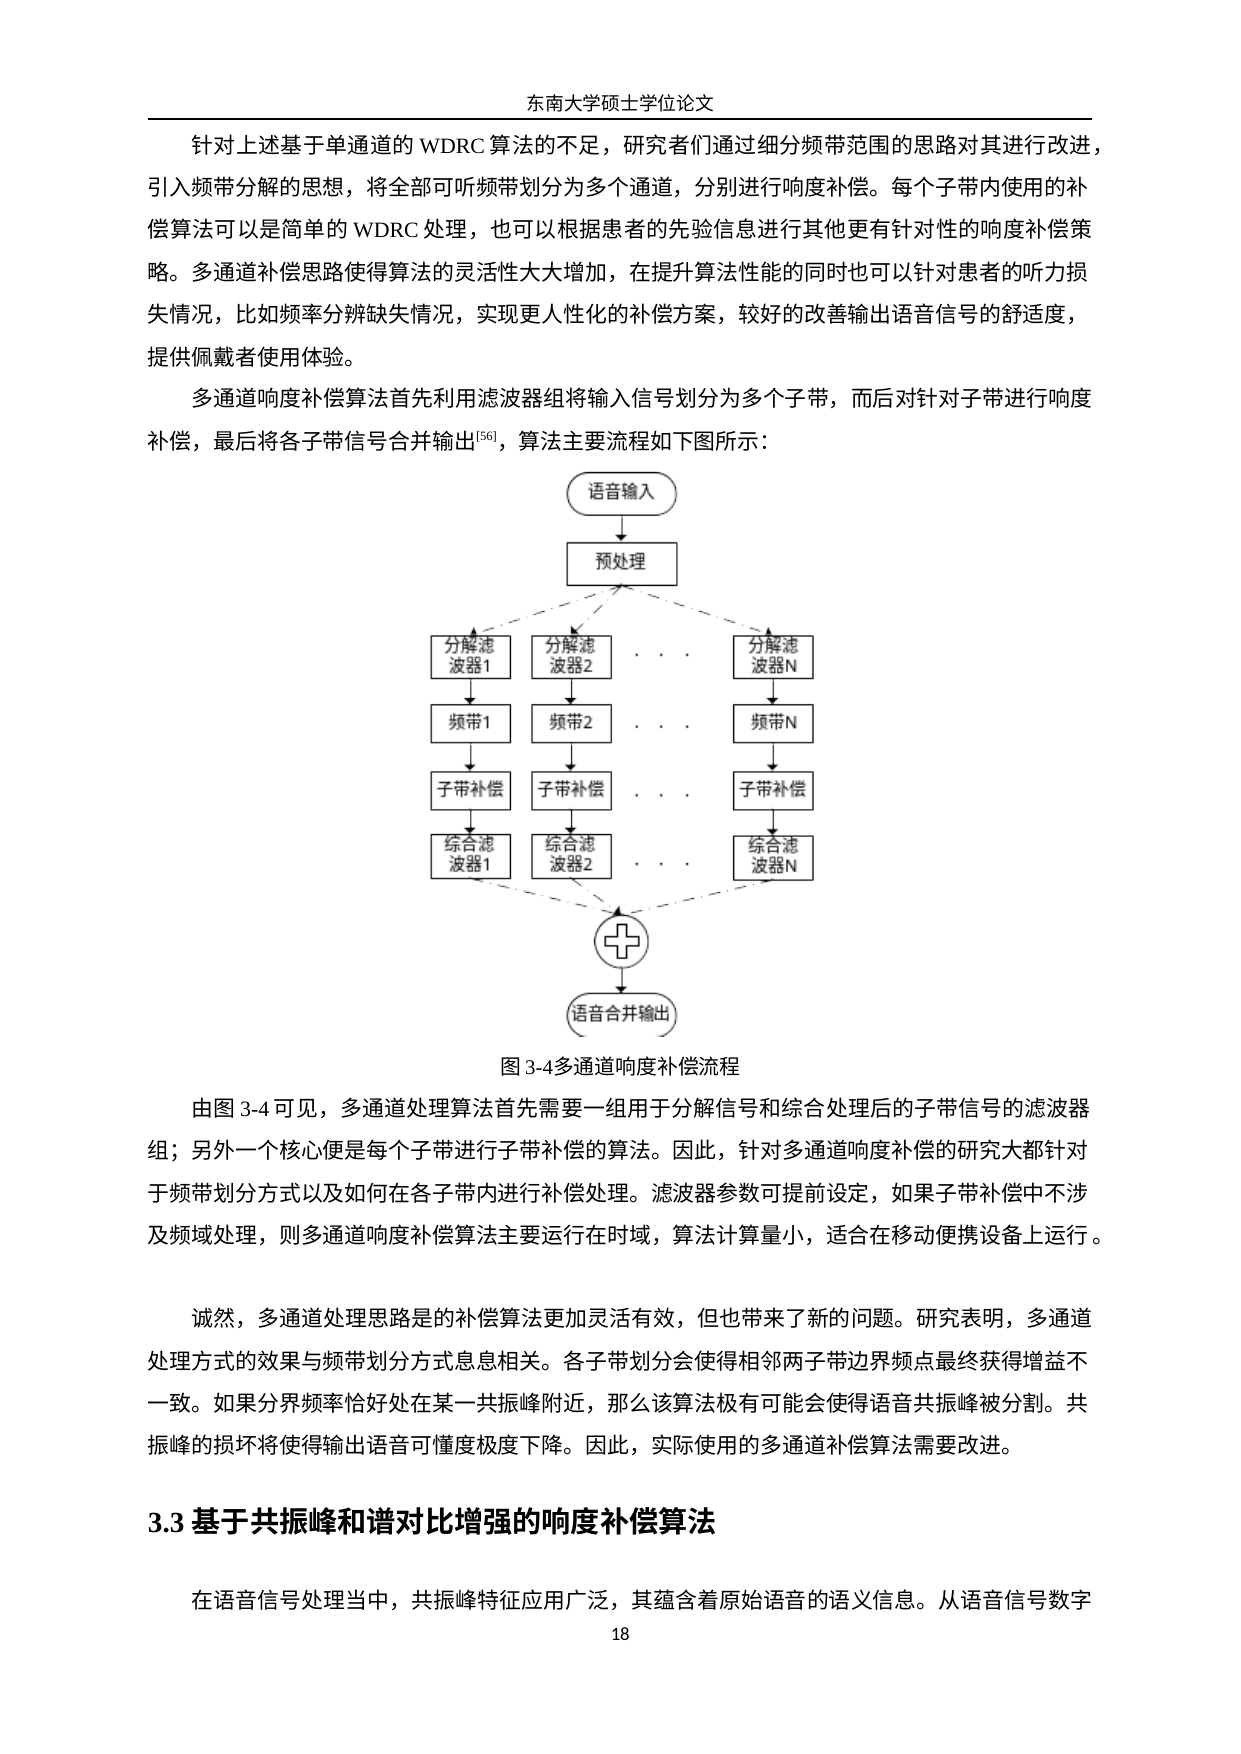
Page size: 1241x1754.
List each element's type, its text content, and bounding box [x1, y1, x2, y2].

text 由图3-4可见，多通道处理算法首先需要一组用于分解信号和综合处理后的子带信号的滤波器组；另外一个核心便是每个子带进行子带补偿的算法。因此，针对多通道响度补偿的研究大都针对于频带划分方式以及如何在各子带内进行补偿处理。滤波器参数可提前设定，如果子带补偿中不涉及频域处理，则多通道响度补偿算法主要运行在时域，算法计算量小，适合在移动便携设备上运行。 [148, 1090, 1092, 1293]
text 3.3 基于共振峰和谱对比增强的响度补偿算法 [148, 1486, 1092, 1554]
text 诚然，多通道处理思路是的补偿算法更加灵活有效，但也带来了新的问题。研究表明，多通道处理方式的效果与频带划分方式息息相关。各子带划分会使得相邻两子带边界频点最终获得增益不一致。如果分界频率恰好处在某一共振峰附近，那么该算法极有可能会使得语音共振峰被分割。共振峰的损坏将使得输出语音可懂度极度下降。因此，实际使用的多通道补偿算法需要改进。 [148, 1300, 1092, 1461]
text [148, 1582, 1092, 1616]
text 图3-4多通道响度补偿流程 [148, 1048, 1092, 1082]
text 针对上述基于单通道的WDRC算法的不足，研究者们通过细分频带范围的思路对其进行改进，引入频带分解的思想，将全部可听频带划分为多个通道，分别进行响度补偿。每个子带内使用的补偿算法可以是简单的WDRC处理，也可以根据患者的先验信息进行其他更有针对性的响度补偿策略。多通道补偿思路使得算法的灵活性大大增加，在提升算法性能的同时也可以针对患者的听力损失情况，比如频率分辨缺失情况，实现更人性化的补偿方案，较好的改善输出语音信号的舒适度，提供佩戴者使用体验。 [148, 126, 1092, 372]
text 多通道响度补偿算法首先利用滤波器组将输入信号划分为多个子带，而后对针对子带进行响度补偿，最后将各子带信号合并输出[56]，算法主要流程如下图所示： [148, 380, 1092, 457]
